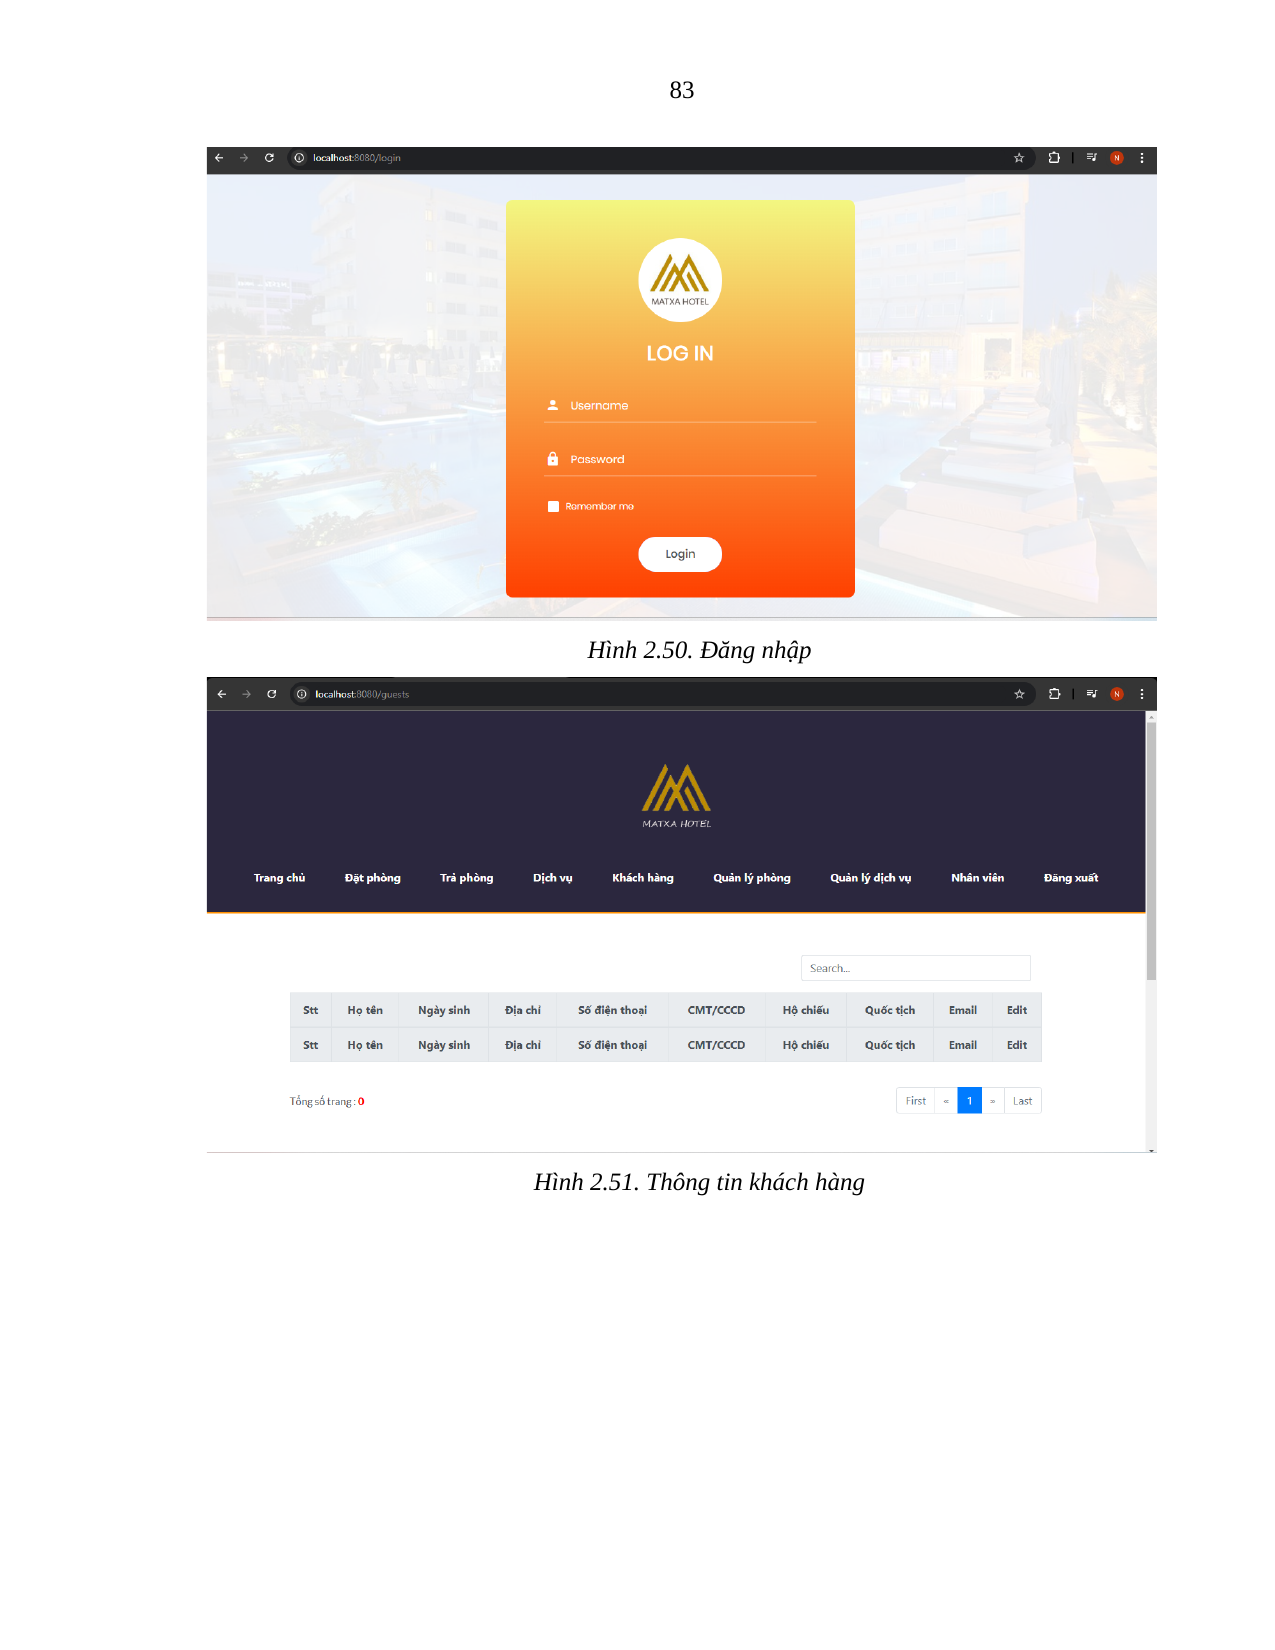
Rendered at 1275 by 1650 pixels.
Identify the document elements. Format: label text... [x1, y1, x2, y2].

picture [206, 147, 1157, 621]
list Thông tin khách hàng [244, 1167, 1157, 1195]
picture [206, 677, 1157, 1153]
list Đăng nhập [244, 635, 1157, 663]
